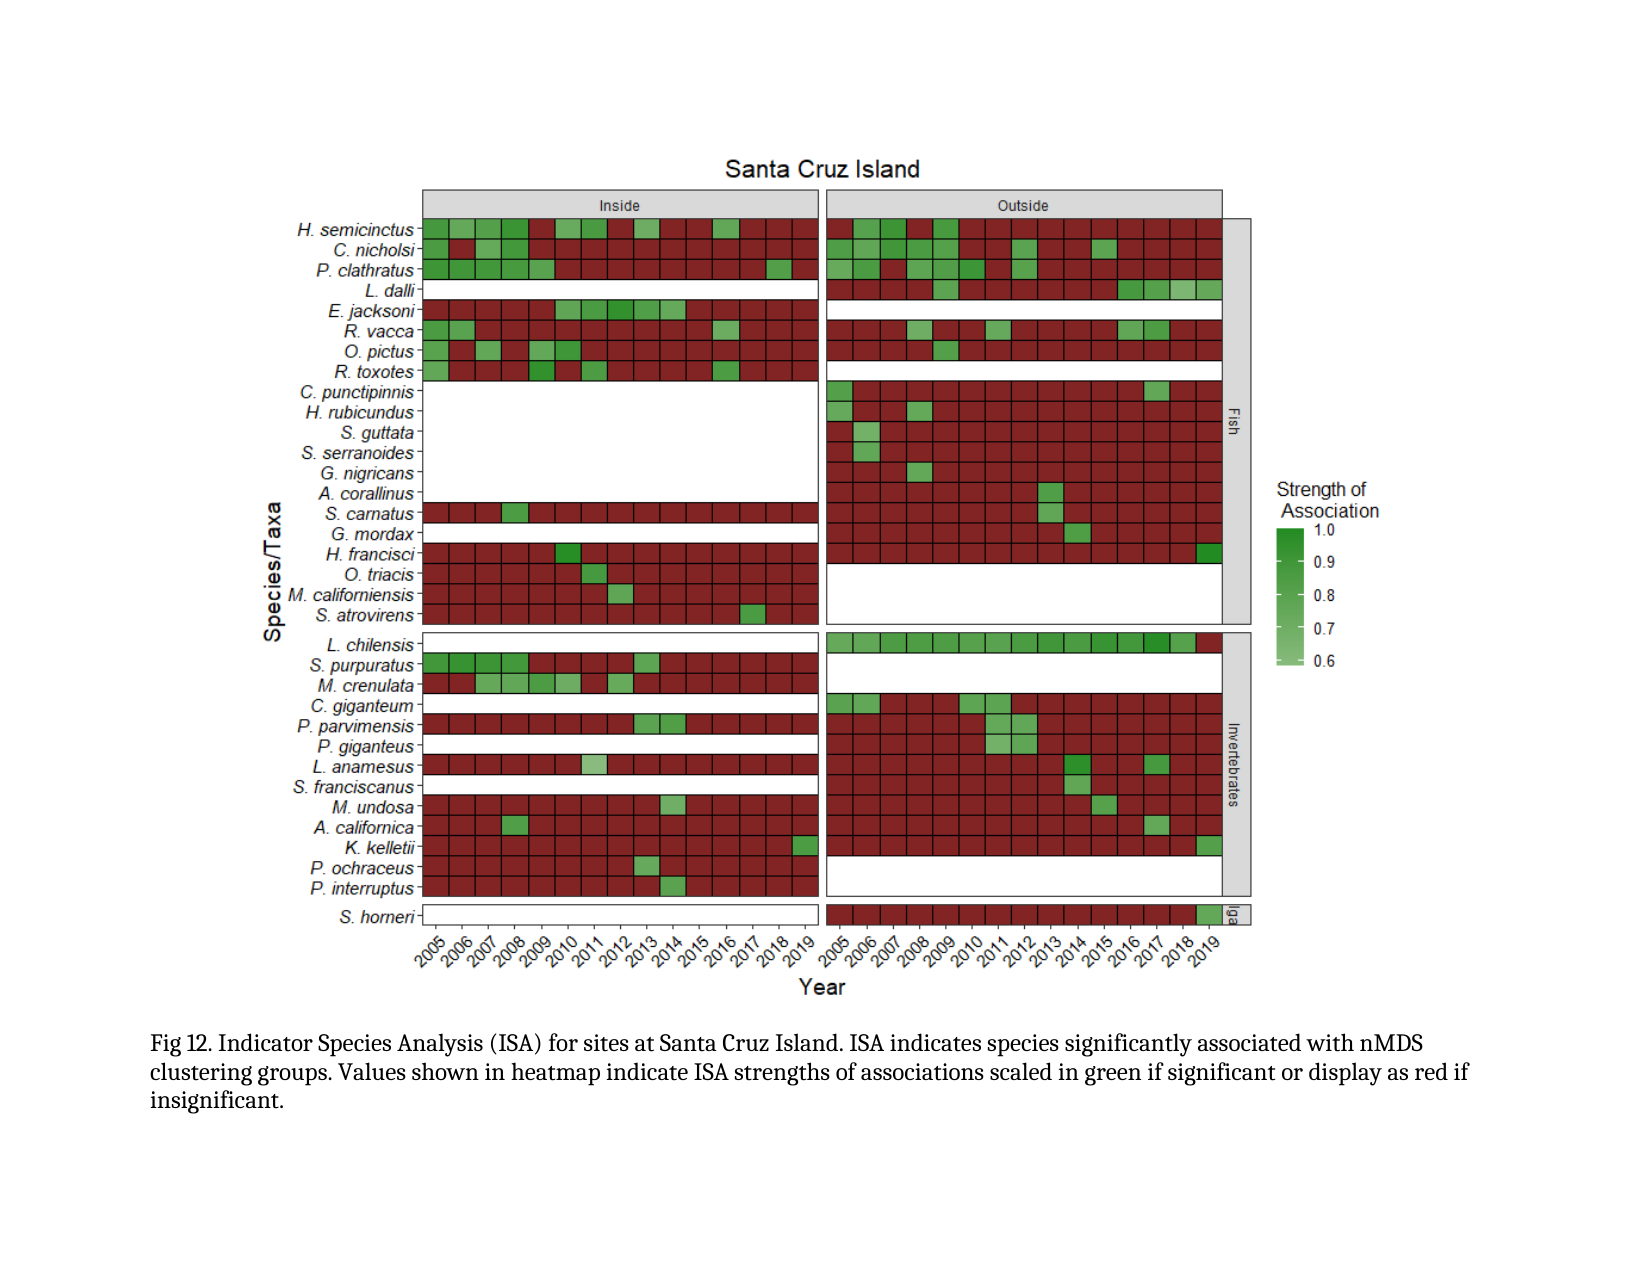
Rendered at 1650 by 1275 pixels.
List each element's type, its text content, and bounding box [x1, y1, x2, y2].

text Fig 12. Indicator Species Analysis (ISA) for sites at Santa Cruz Island. ISA indicates species significantly associated with nMDS clustering groups. Values shown in heatmap indicate ISA strengths of associations scaled in green if significant or display as red if insignificant. [150, 1029, 1500, 1115]
picture [253, 150, 1397, 1008]
